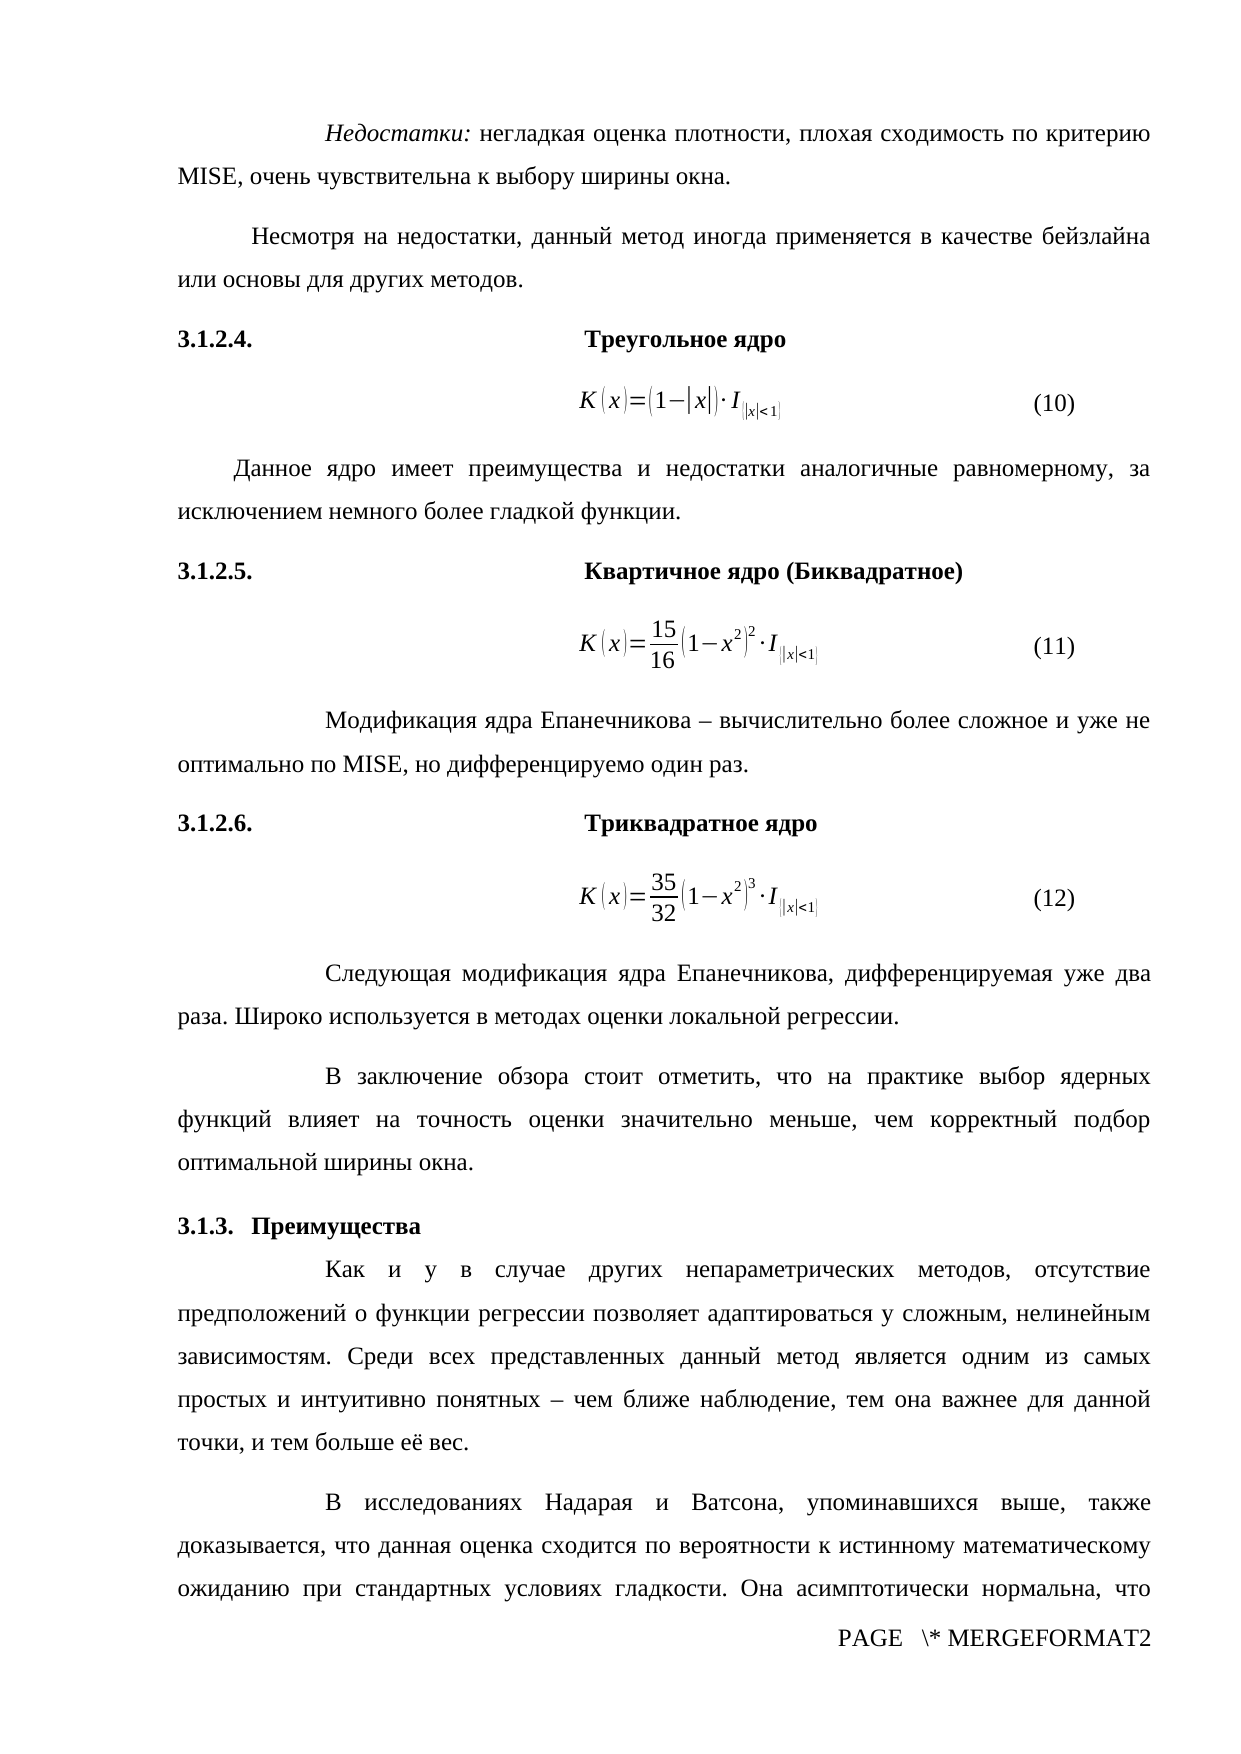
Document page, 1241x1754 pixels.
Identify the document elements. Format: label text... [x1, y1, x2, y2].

text (10) [177, 384, 1152, 422]
text Модификация ядра Епанечникова – вычислительно более сложное и уже не оптимально по MISE, но дифференцируемо один раз. [177, 706, 1152, 777]
subtitle Преимущества [177, 1211, 1152, 1240]
text Как и у в случае других непараметрических методов, отсутствие предположений о функции регрессии позволяет адаптироваться у сложным, нелинейным зависимостям. Среди всех представленных данный метод является одним из самых простых и интуитивно понятных – чем ближе наблюдение, тем она важнее для данной точки, и тем больше её вес. [177, 1254, 1152, 1456]
text Несмотря на недостатки, данный метод иногда применяется в качестве бейзлайна или основы для других методов. [177, 221, 1152, 293]
list Квартичное ядро (Биквадратное) [177, 556, 1152, 584]
text (11) [177, 616, 1152, 674]
text Недостатки: негладкая оценка плотности, плохая сходимость по критерию MISE, очень чувствительна к выбору ширины окна. [177, 118, 1152, 190]
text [177, 1487, 1152, 1602]
list Триквадратное ядро [177, 808, 1152, 837]
text (12) [177, 868, 1152, 927]
text Следующая модификация ядра Епанечникова, дифференцируемая уже два раза. Широко используется в методах оценки локальной регрессии. [177, 958, 1152, 1030]
list Треугольное ядро [177, 324, 1152, 353]
text Данное ядро имеет преимущества и недостатки аналогичные равномерному, за исключением немного более гладкой функции. [177, 453, 1152, 525]
text В заключение обзора стоит отметить, что на практике выбор ядерных функций влияет на точность оценки значительно меньше, чем корректный подбор оптимальной ширины окна. [177, 1061, 1152, 1176]
